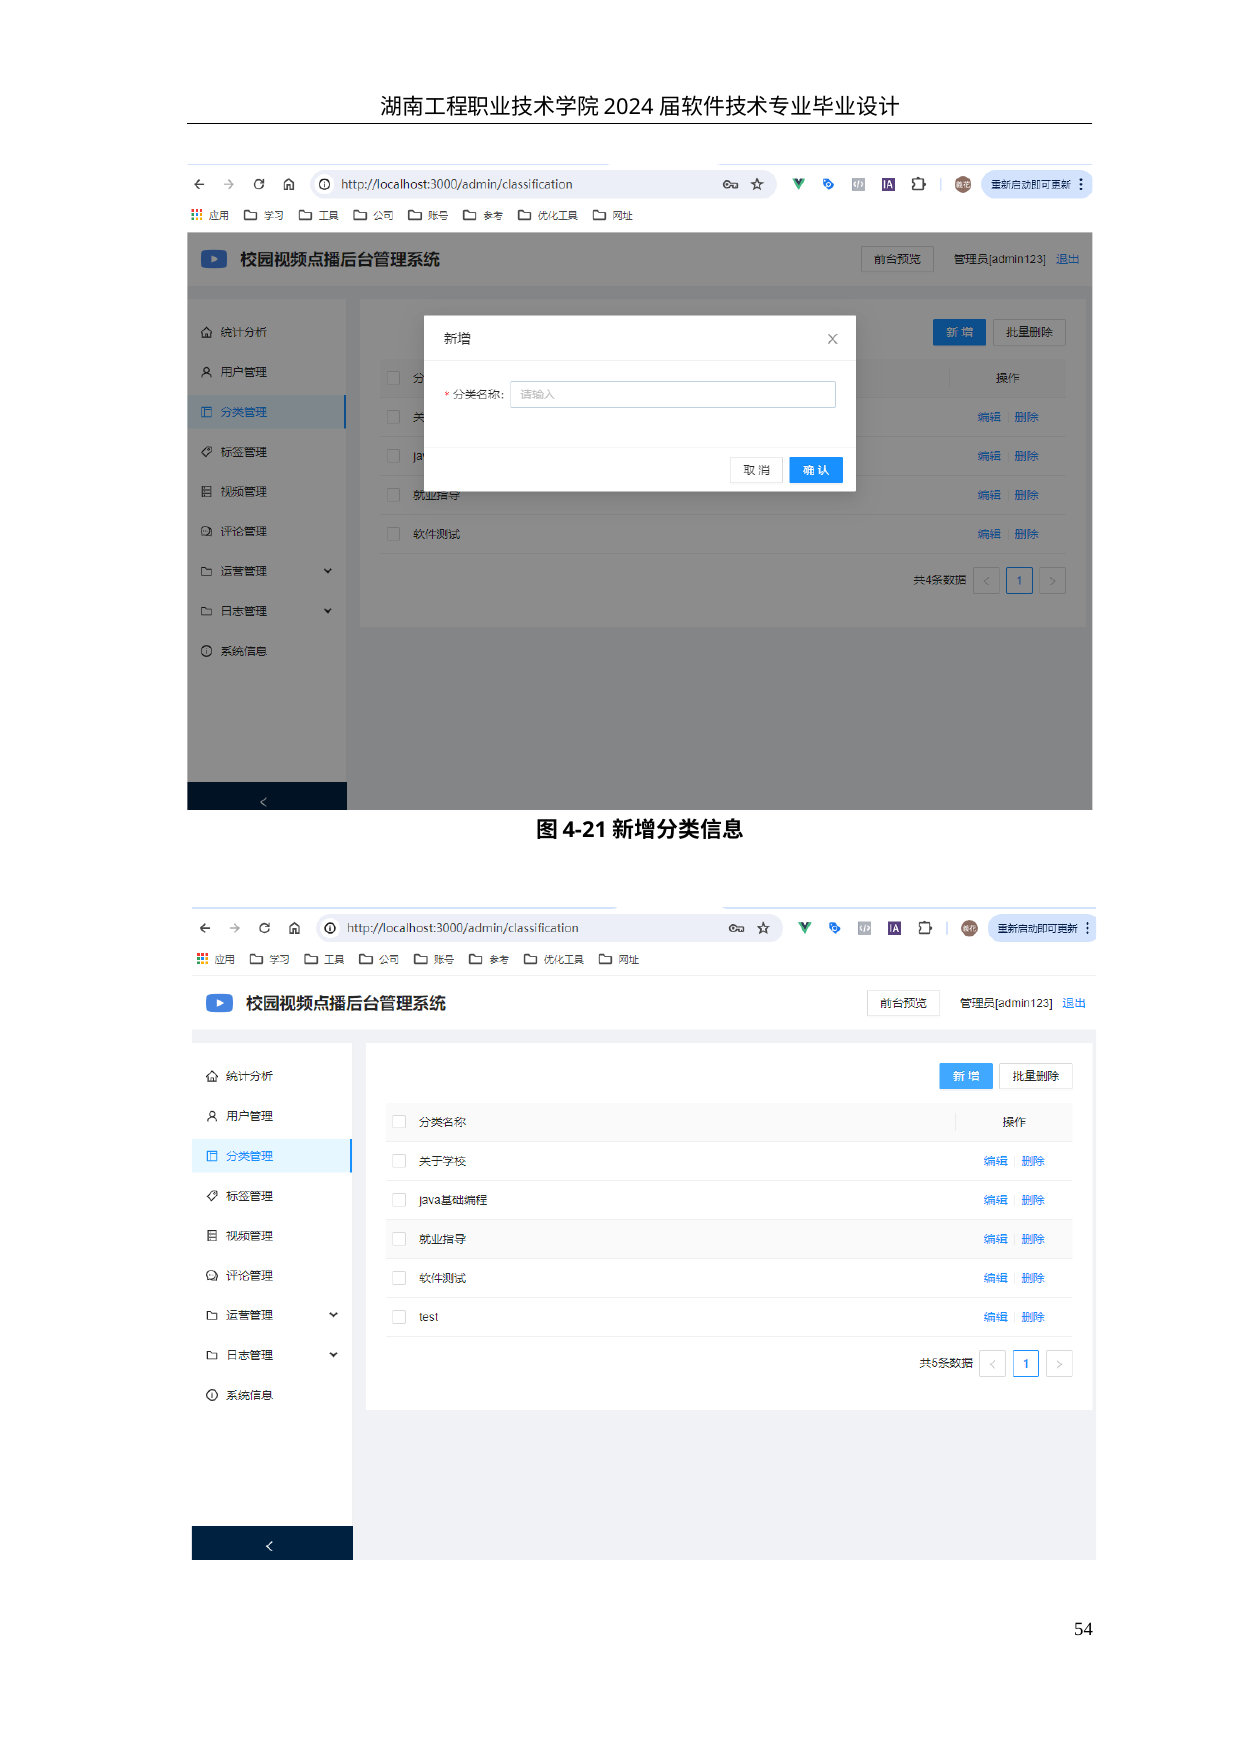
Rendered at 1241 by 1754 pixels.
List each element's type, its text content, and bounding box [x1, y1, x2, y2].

picture [187, 164, 1093, 810]
text 图4-21 新增分类信息 [187, 812, 1092, 844]
picture [191, 907, 1097, 1560]
